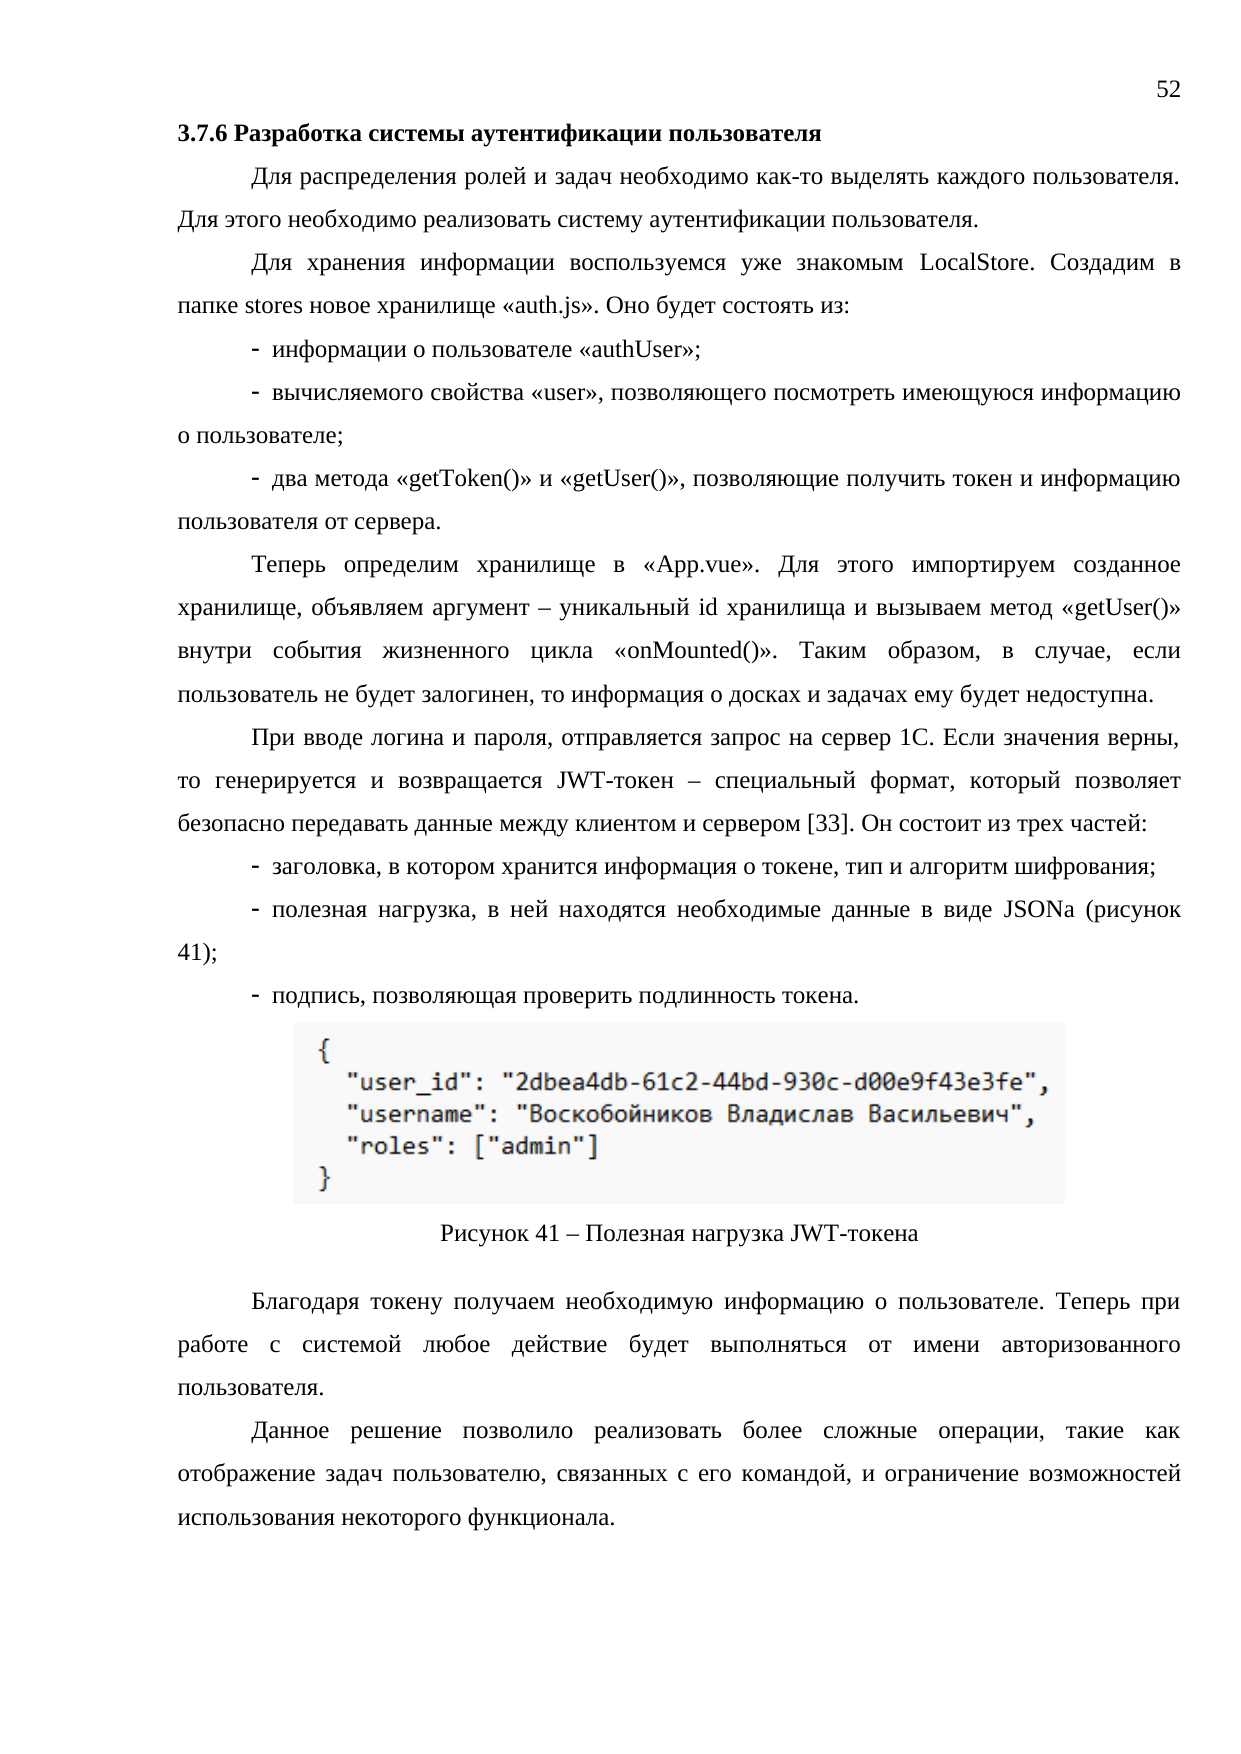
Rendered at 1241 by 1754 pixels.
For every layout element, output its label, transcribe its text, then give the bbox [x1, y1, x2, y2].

picture [293, 1023, 1066, 1204]
text Теперь определим хранилище в «App.vue». Для этого импортируем созданное хранилище, объявляем аргумент – уникальный id хранилища и вызываем метод «getUser()» внутри события жизненного цикла «onMounted()». Таким образом, в случае, если пользователь не будет залогинен, то информация о досках и задачах ему будет недоступна. [177, 549, 1181, 707]
text подпись, позволяющая проверить подлинность токена. [177, 981, 1181, 1009]
text вычисляемого свойства «user», позволяющего посмотреть имеющуюся информацию о пользователе; [177, 377, 1181, 449]
text заголовка, в котором хранится информация о токене, тип и алгоритм шифрования; [177, 851, 1181, 880]
text два метода «getToken()» и «getUser()», позволяющие получить токен и информацию пользователя от сервера. [177, 463, 1181, 535]
text Данное решение позволило реализовать более сложные операции, такие как отображение задач пользователю, связанных с его командой, и ограничение возможностей использования некоторого функционала. [177, 1415, 1181, 1530]
text Для распределения ролей и задач необходимо как-то выделять каждого пользователя. Для этого необходимо реализовать систему аутентификации пользователя. [177, 161, 1181, 233]
text При вводе логина и пароля, отправляется запрос на сервер 1С. Если значения верны, то генерируется и возвращается JWT-токен – специальный формат, который позволяет безопасно передавать данные между клиентом и сервером [33]. Он состоит из трех частей: [177, 722, 1181, 837]
text информации о пользователе «authUser»; [177, 334, 1181, 362]
text Рисунок 41 – Полезная нагрузка JWT-токена [177, 1218, 1181, 1247]
text Разработка системы аутентификации пользователя [177, 118, 1181, 147]
text Для хранения информации воспользуемся уже знакомым LocalStore. Создадим в папке stores новое хранилище «auth.js». Оно будет состоять из: [177, 247, 1181, 319]
text Благодаря токену получаем необходимую информацию о пользователе. Теперь при работе с системой любое действие будет выполняться от имени авторизованного пользователя. [177, 1286, 1181, 1401]
text полезная нагрузка, в ней находятся необходимые данные в виде JSONа (рисунок 41); [177, 894, 1181, 966]
